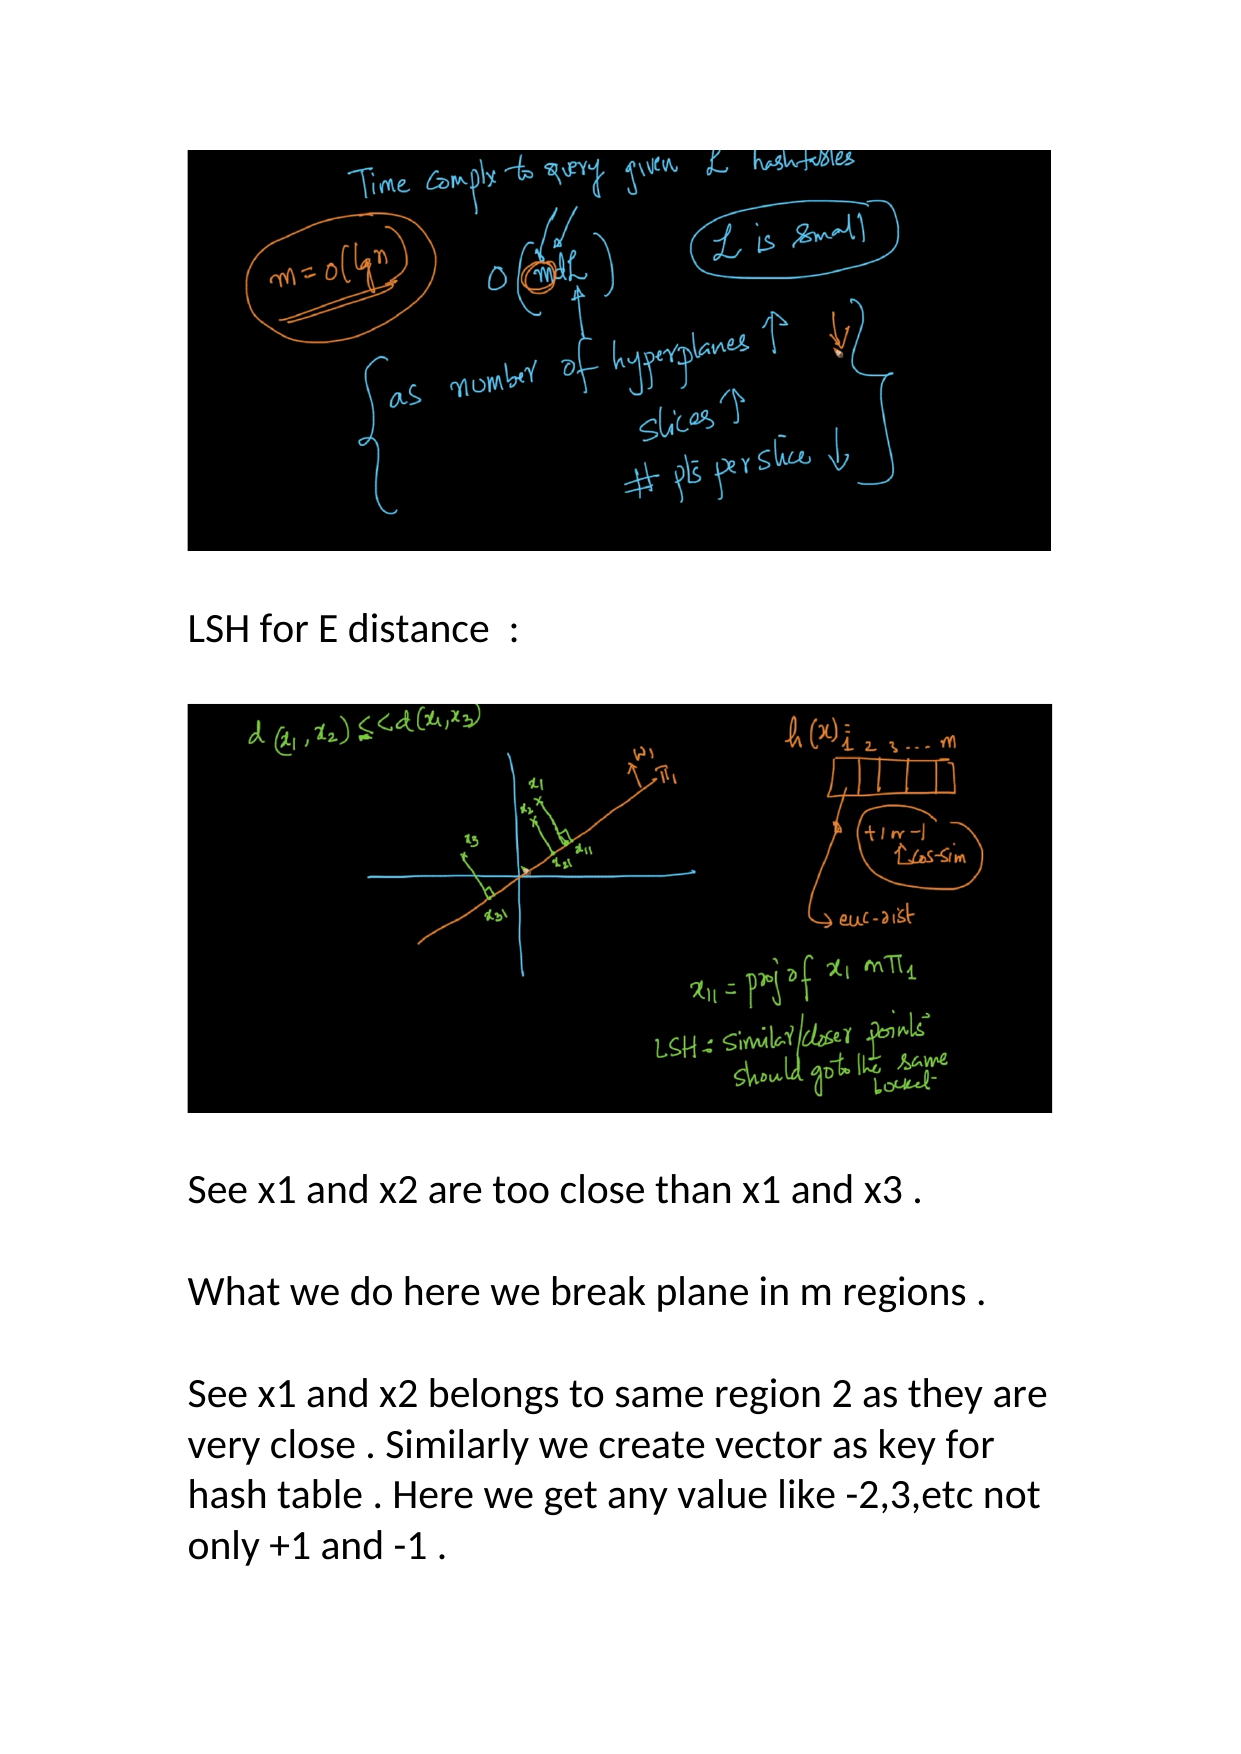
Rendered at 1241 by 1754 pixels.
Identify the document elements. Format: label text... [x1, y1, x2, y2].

picture [187, 703, 1053, 1113]
text See x1 and x2 belongs to same region 2 as they are very close . Similarly we create vector as key for hash table . Here we get any value like -2,3,etc not only +1 and -1 . [187, 1367, 1053, 1570]
picture [187, 150, 1051, 551]
text LSH for E distance : [187, 602, 1053, 652]
text What we do here we break plane in m regions . [187, 1265, 1053, 1316]
text See x1 and x2 are too close than x1 and x3 . [187, 1163, 1053, 1214]
